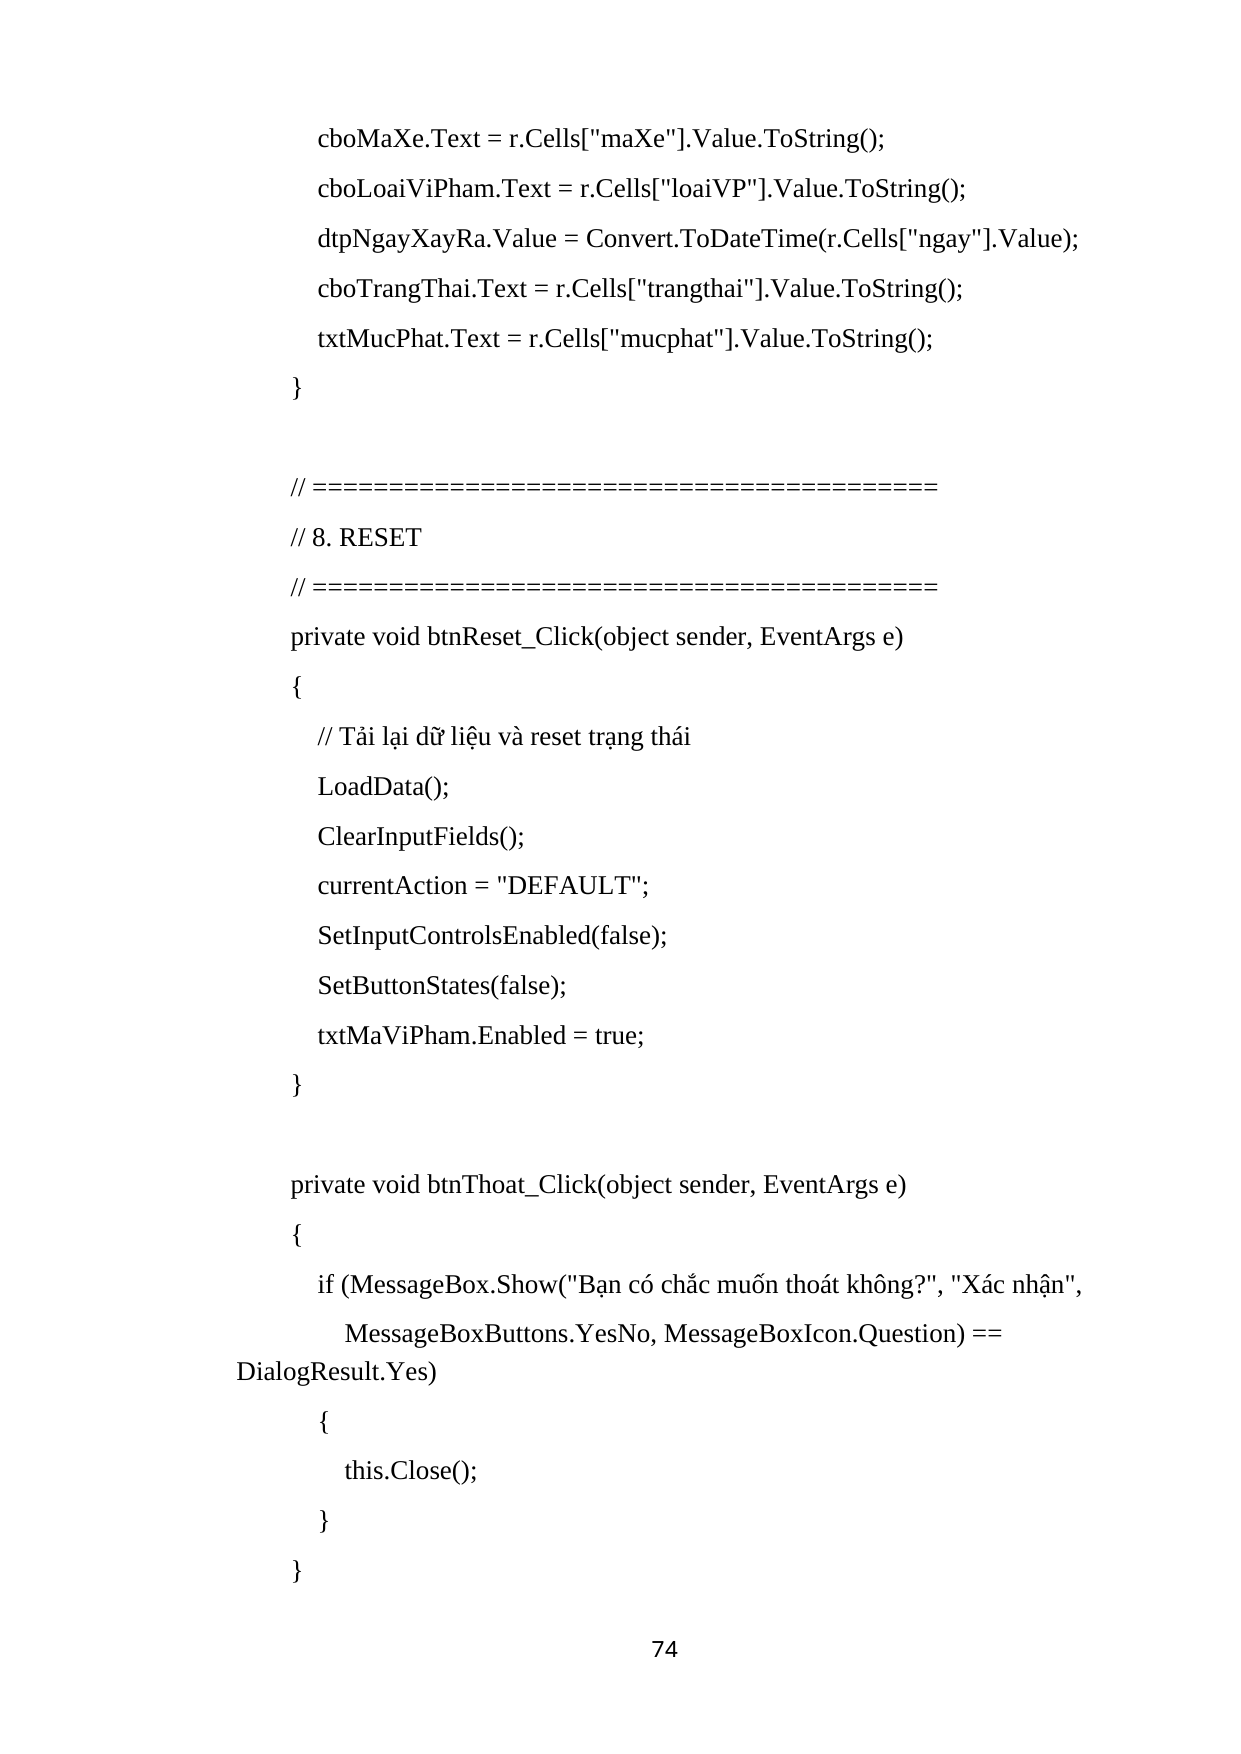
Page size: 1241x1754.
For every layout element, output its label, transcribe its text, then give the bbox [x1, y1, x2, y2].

text this.Close(); [236, 1454, 1093, 1486]
text // Tải lại dữ liệu và reset trạng thái [236, 720, 1093, 751]
text } [236, 1069, 1093, 1100]
text { [236, 1218, 1093, 1249]
text cboMaXe.Text = r.Cells["maXe"].Value.ToString(); [236, 123, 1093, 154]
text { [236, 1405, 1093, 1436]
text MessageBoxButtons.YesNo, MessageBoxIcon.Question) == DialogResult.Yes) [236, 1318, 1093, 1386]
text { [236, 670, 1093, 701]
text txtMaViPham.Enabled = true; [236, 1019, 1093, 1050]
text currentAction = "DEFAULT"; [236, 869, 1093, 901]
text LoadData(); [236, 770, 1093, 801]
text // ========================================= [236, 571, 1093, 602]
text txtMucPhat.Text = r.Cells["mucphat"].Value.ToString(); [236, 322, 1093, 353]
text private void btnThoat_Click(object sender, EventArgs e) [236, 1168, 1093, 1199]
text private void btnReset_Click(object sender, EventArgs e) [236, 621, 1093, 652]
text SetInputControlsEnabled(false); [236, 919, 1093, 950]
text // ========================================= [236, 471, 1093, 502]
text cboTrangThai.Text = r.Cells["trangthai"].Value.ToString(); [236, 272, 1093, 303]
text SetButtonStates(false); [236, 969, 1093, 1000]
text cboLoaiViPham.Text = r.Cells["loaiVP"].Value.ToString(); [236, 172, 1093, 203]
text } [236, 1554, 1093, 1585]
text if (MessageBox.Show("Bạn có chắc muốn thoát không?", "Xác nhận", [236, 1268, 1093, 1299]
text // 8. RESET [236, 521, 1093, 552]
text ClearInputFields(); [236, 820, 1093, 851]
text dtpNgayXayRa.Value = Convert.ToDateTime(r.Cells["ngay"].Value); [236, 222, 1093, 253]
text } [236, 372, 1093, 403]
text } [236, 1504, 1093, 1535]
